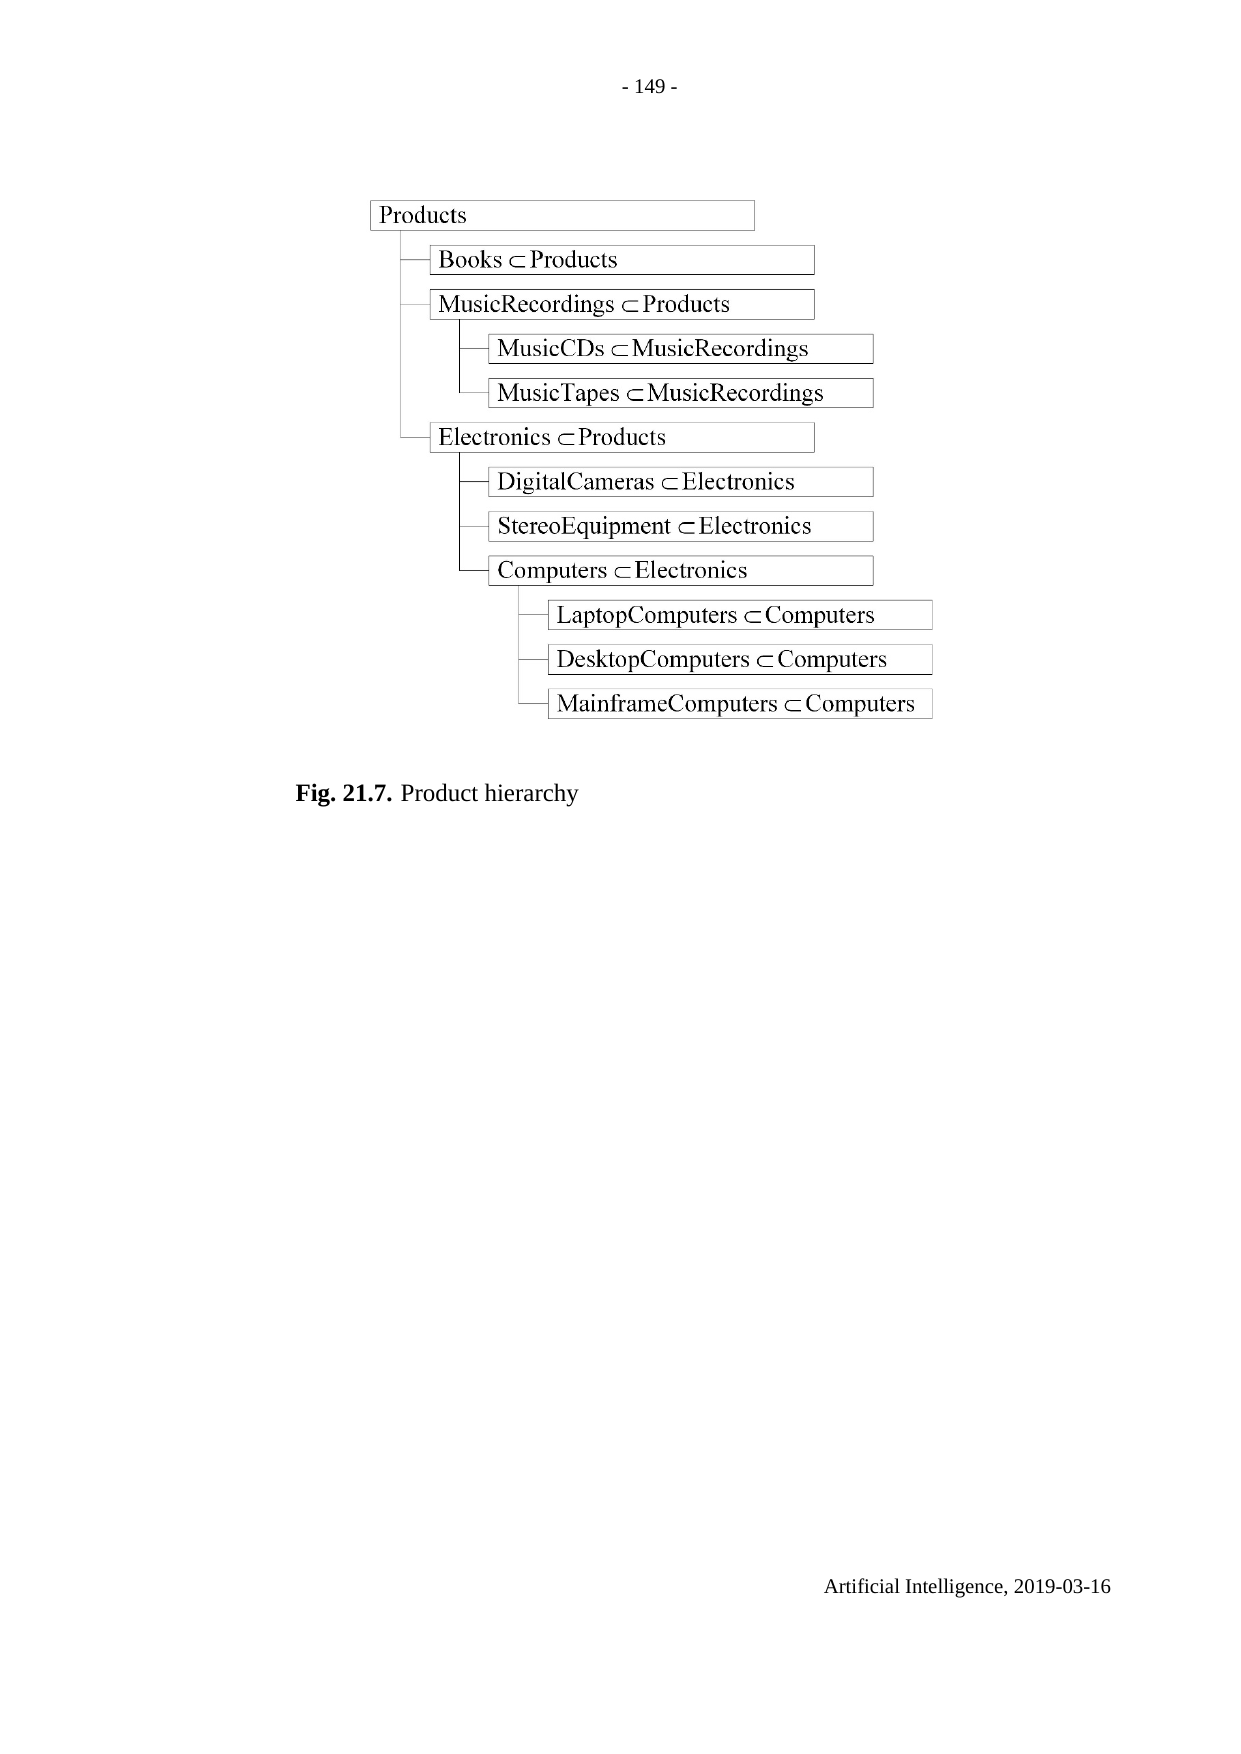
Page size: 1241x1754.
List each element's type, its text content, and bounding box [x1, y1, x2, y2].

picture [366, 195, 933, 729]
text Fig. 21.7. Product hierarchy [295, 778, 1092, 807]
